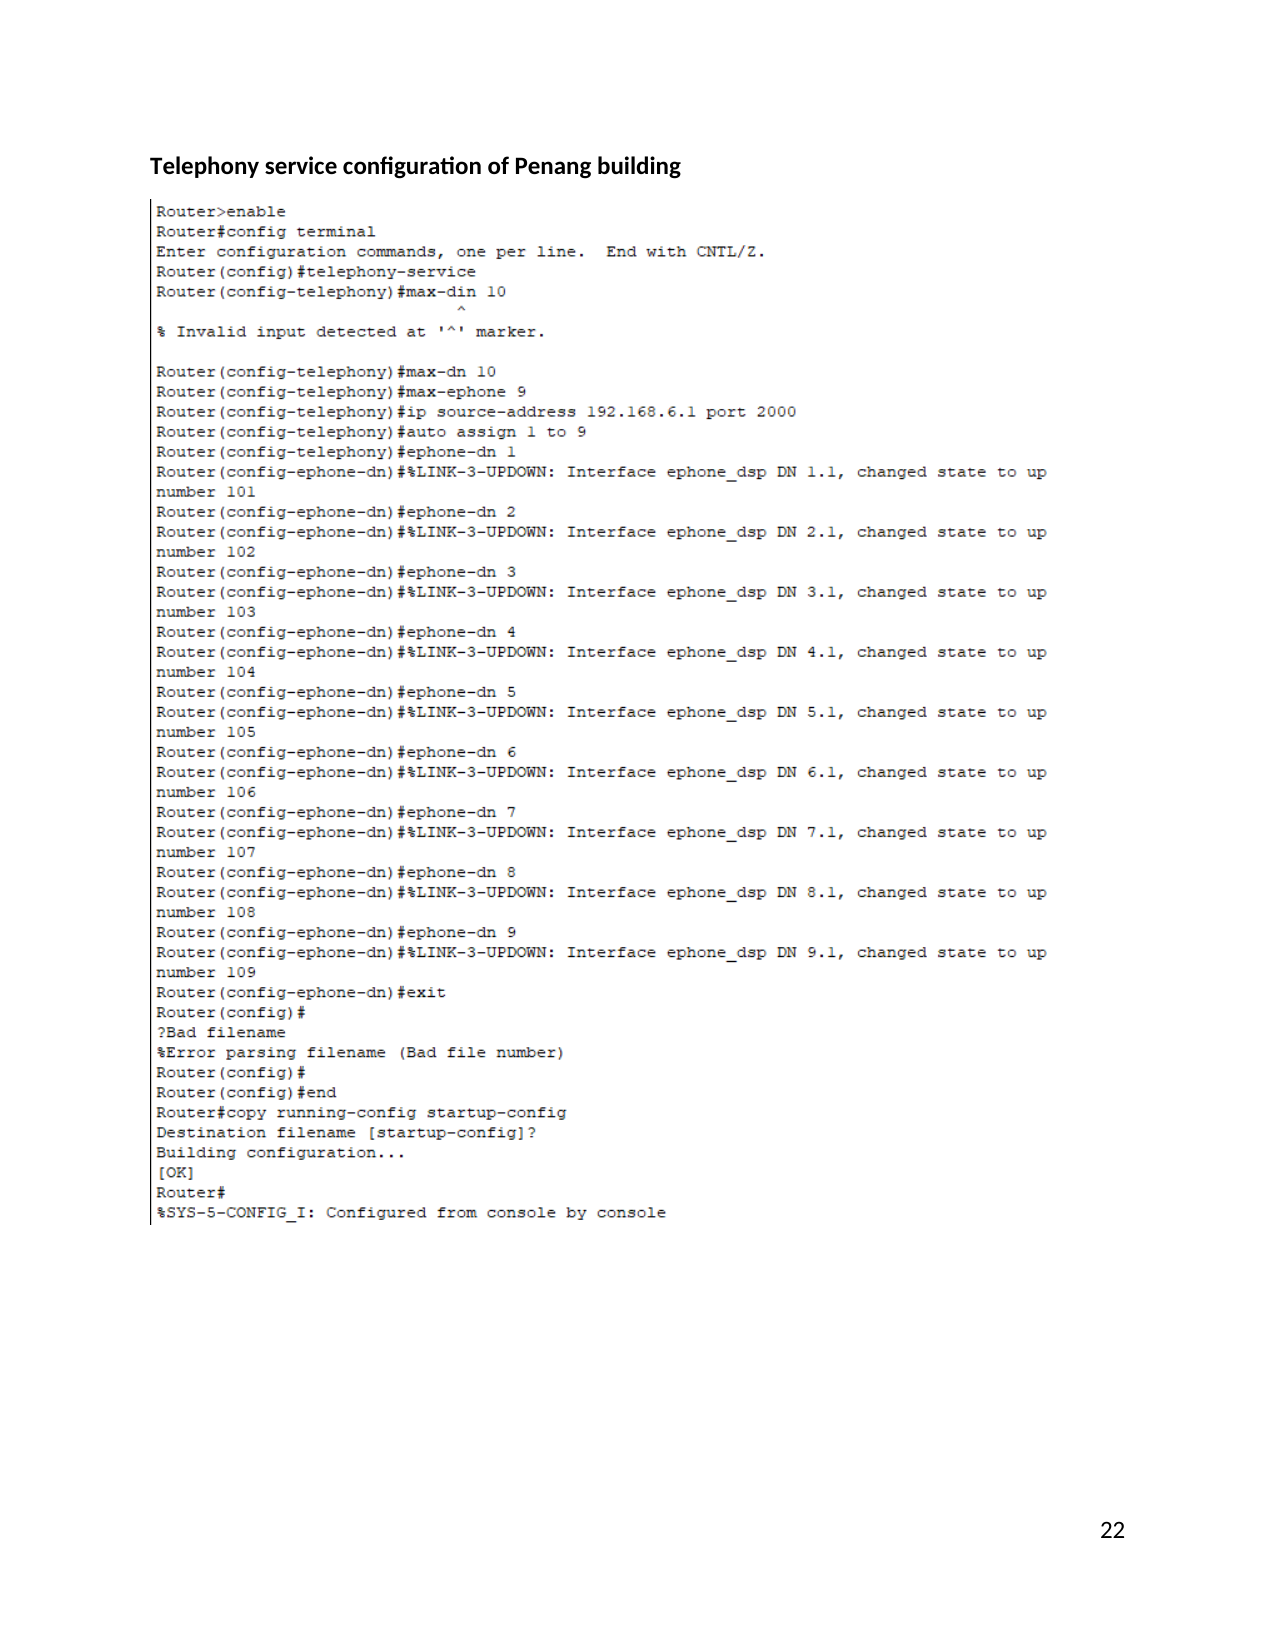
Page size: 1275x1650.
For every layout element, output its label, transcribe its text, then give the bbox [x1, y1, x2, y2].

text Telephony service configuration of Penang building [150, 150, 1125, 181]
picture [150, 199, 1097, 1225]
